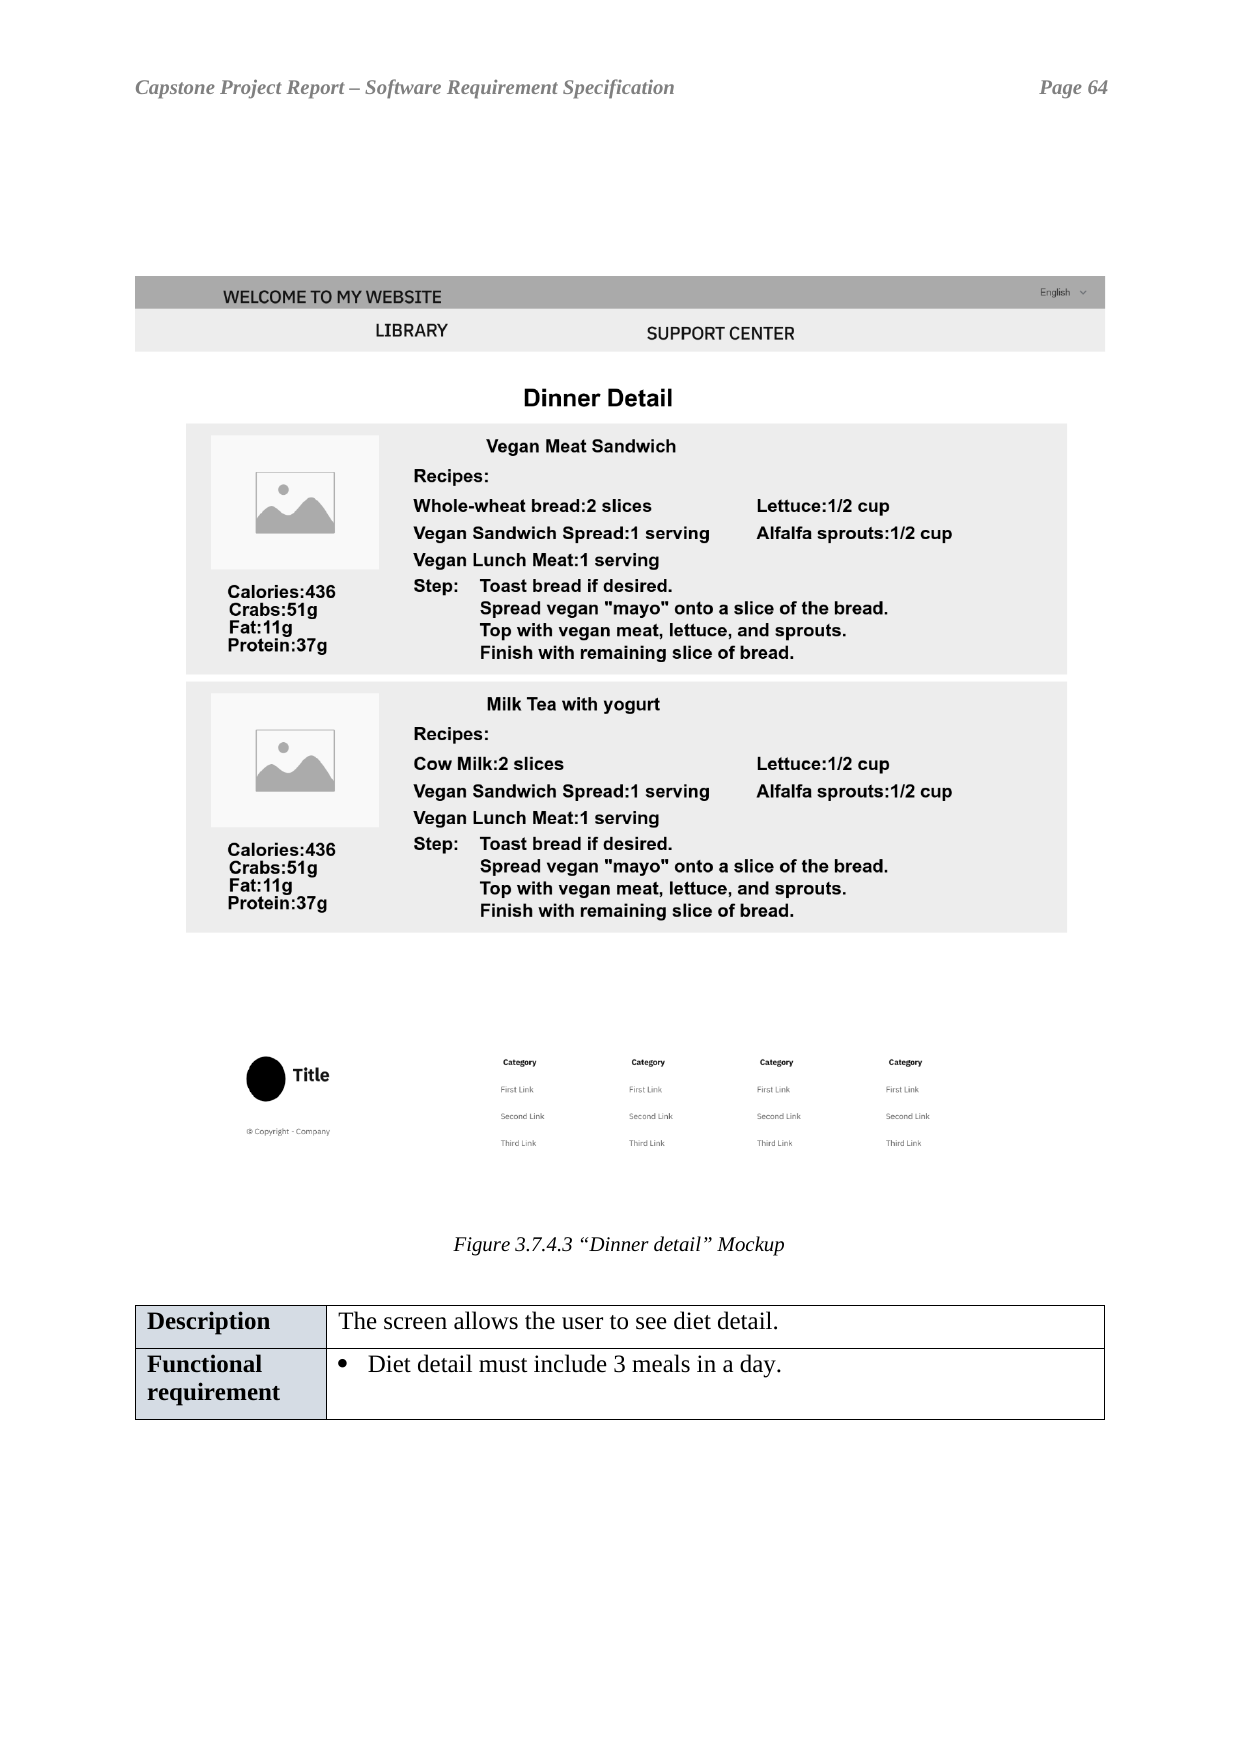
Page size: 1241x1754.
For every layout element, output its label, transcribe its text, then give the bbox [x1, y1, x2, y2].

table_header Description [136, 1306, 326, 1348]
table_header The screen allows the user to see diet detail. [327, 1306, 1104, 1348]
table_cell Diet detail must include 3 meals in a day. [327, 1349, 1104, 1419]
text Figure 3.7.4.3 “Dinner detail” Mockup [135, 1232, 1105, 1256]
table_cell Functional requirement [136, 1349, 326, 1419]
picture [135, 276, 1106, 1220]
